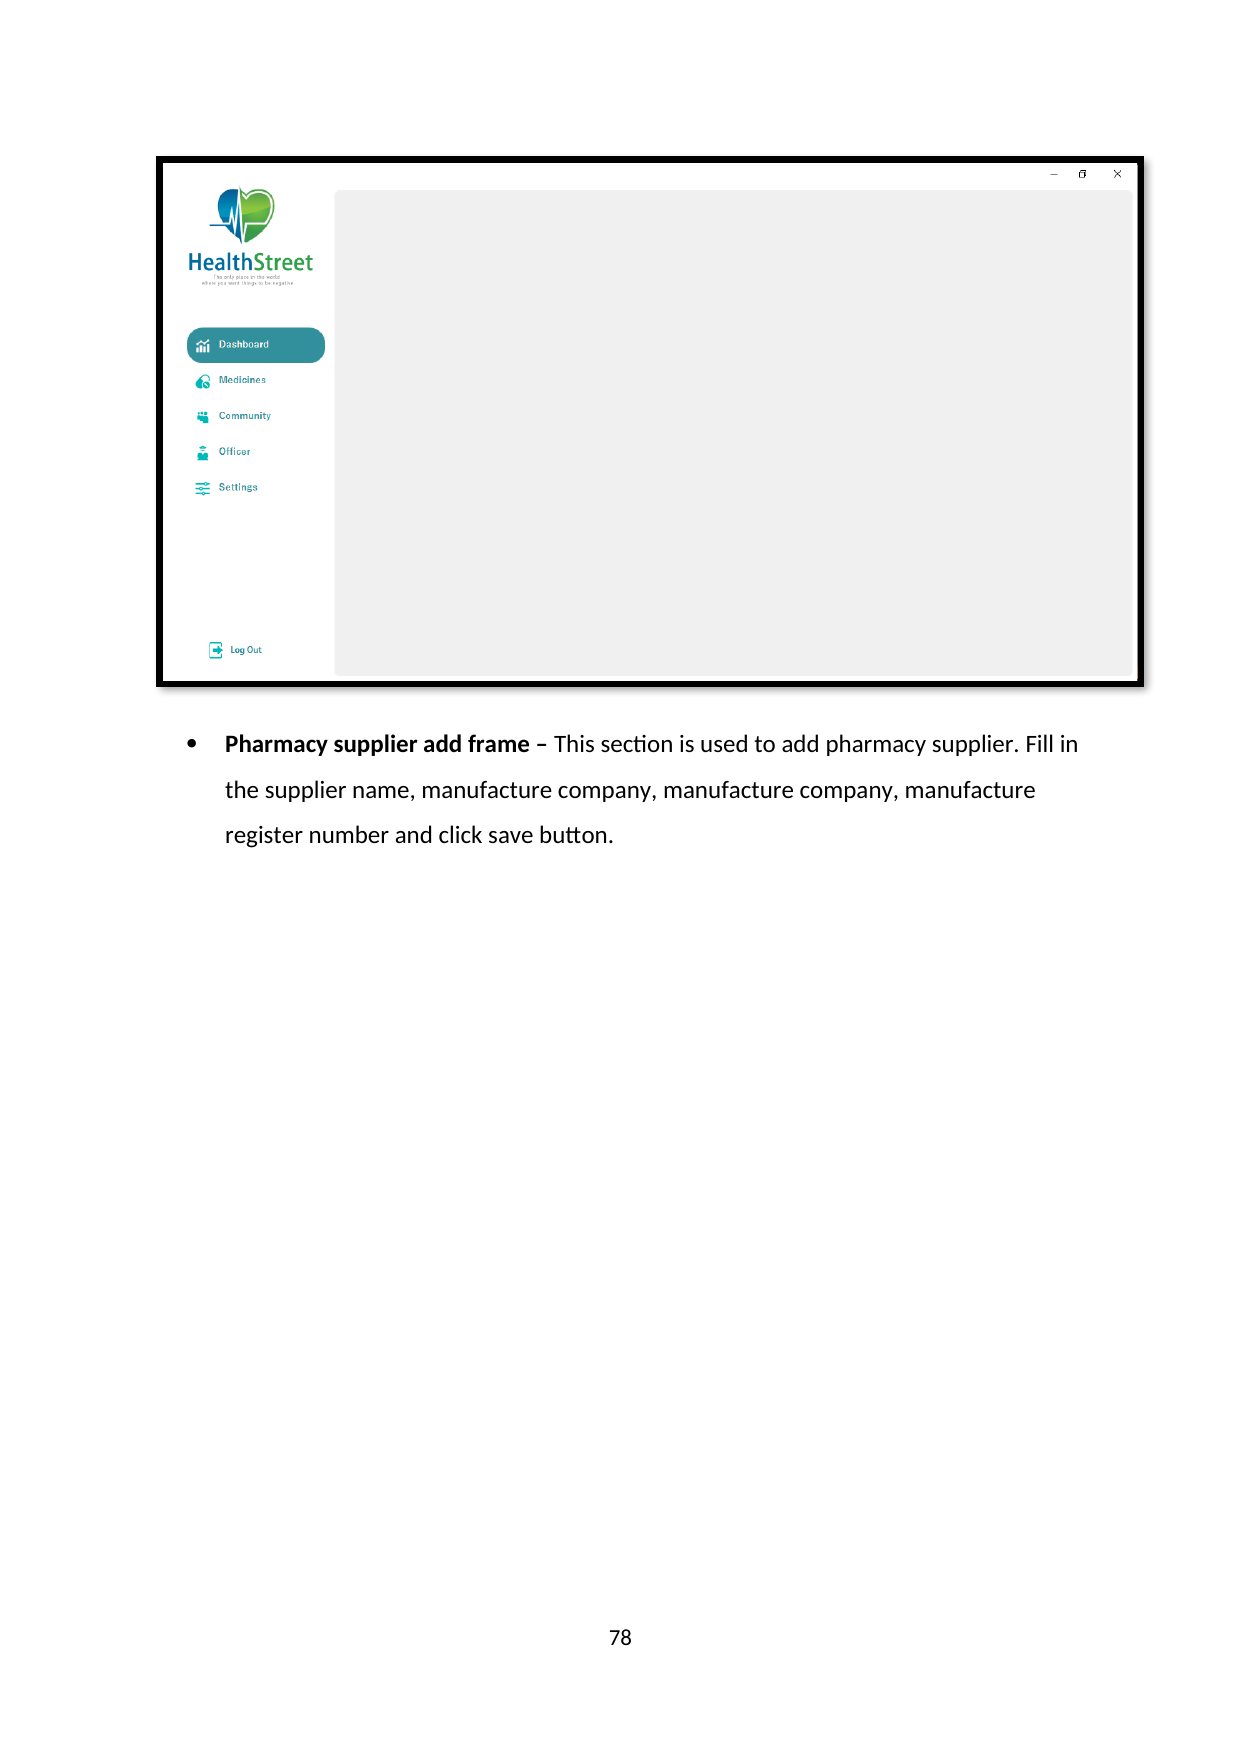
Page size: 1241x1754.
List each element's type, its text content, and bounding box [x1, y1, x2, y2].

list Pharmacy supplier add frame – This section is used to add pharmacy supplier. Fill in the supplier name, manufacture company, manufacture company, manufacture register number and click save button. [187, 728, 1090, 850]
picture [163, 163, 1138, 681]
